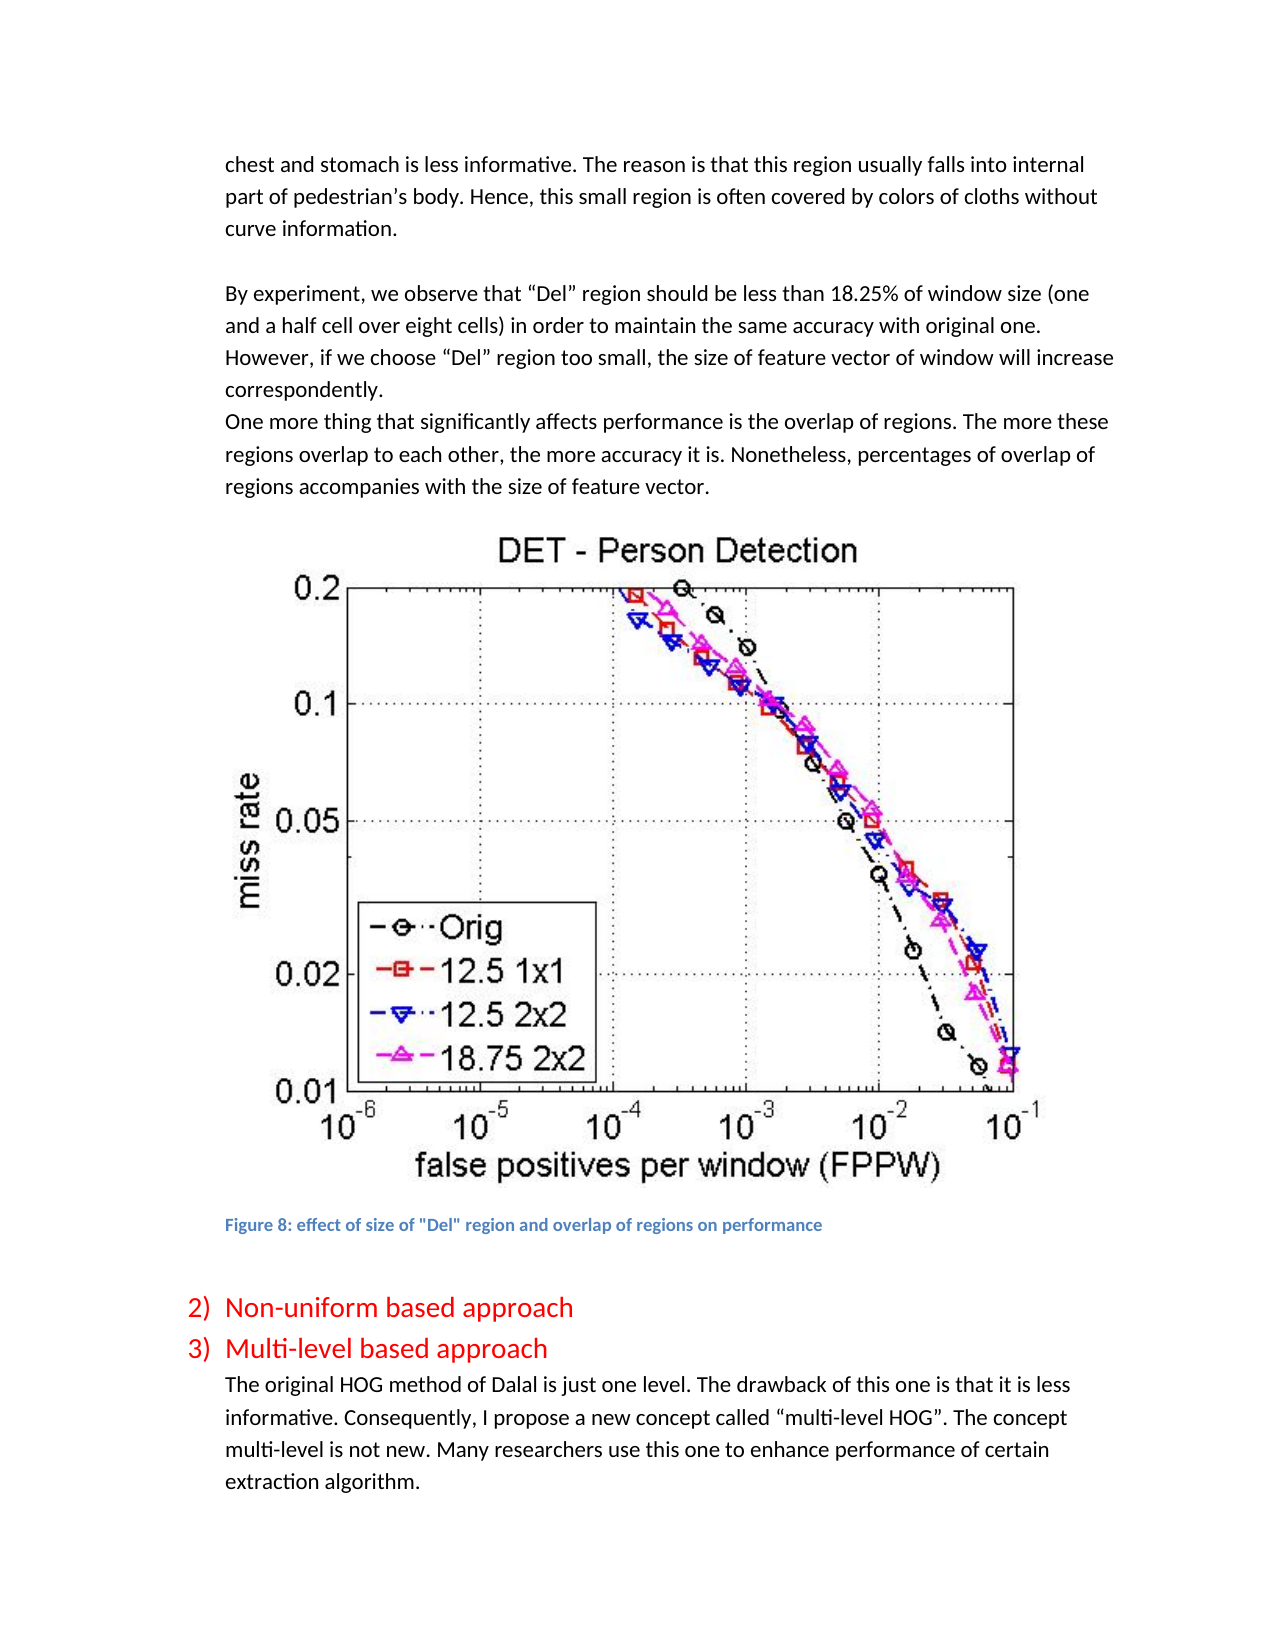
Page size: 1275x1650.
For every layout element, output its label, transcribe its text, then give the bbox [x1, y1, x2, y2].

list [225, 150, 1125, 242]
list Multi-level based approach [187, 1330, 1125, 1365]
text Figure 8: effect of size of "Del" region and overlap of regions on performance [225, 1213, 1125, 1236]
picture [225, 536, 1055, 1188]
list By experiment, we observe that “Del” region should be less than 18.25% of window size (one and a half cell over eight cells) in order to maintain the same accuracy with original one. However, if we choose “Del” region too small, the size of feature vector of window will increase correspondently. [225, 279, 1125, 403]
list The original HOG method of Dalal is just one level. The drawback of this one is that it is less informative. Consequently, I propose a new concept called “multi-level HOG”. The concept multi-level is not new. Many researchers use this one to enhance performance of certain extraction algorithm. [225, 1371, 1125, 1495]
list One more thing that significantly affects performance is the overlap of regions. The more these regions overlap to each other, the more accuracy it is. Nonetheless, percentages of overlap of regions accompanies with the size of feature vector. [225, 407, 1125, 500]
list Non-uniform based approach [187, 1289, 1125, 1324]
